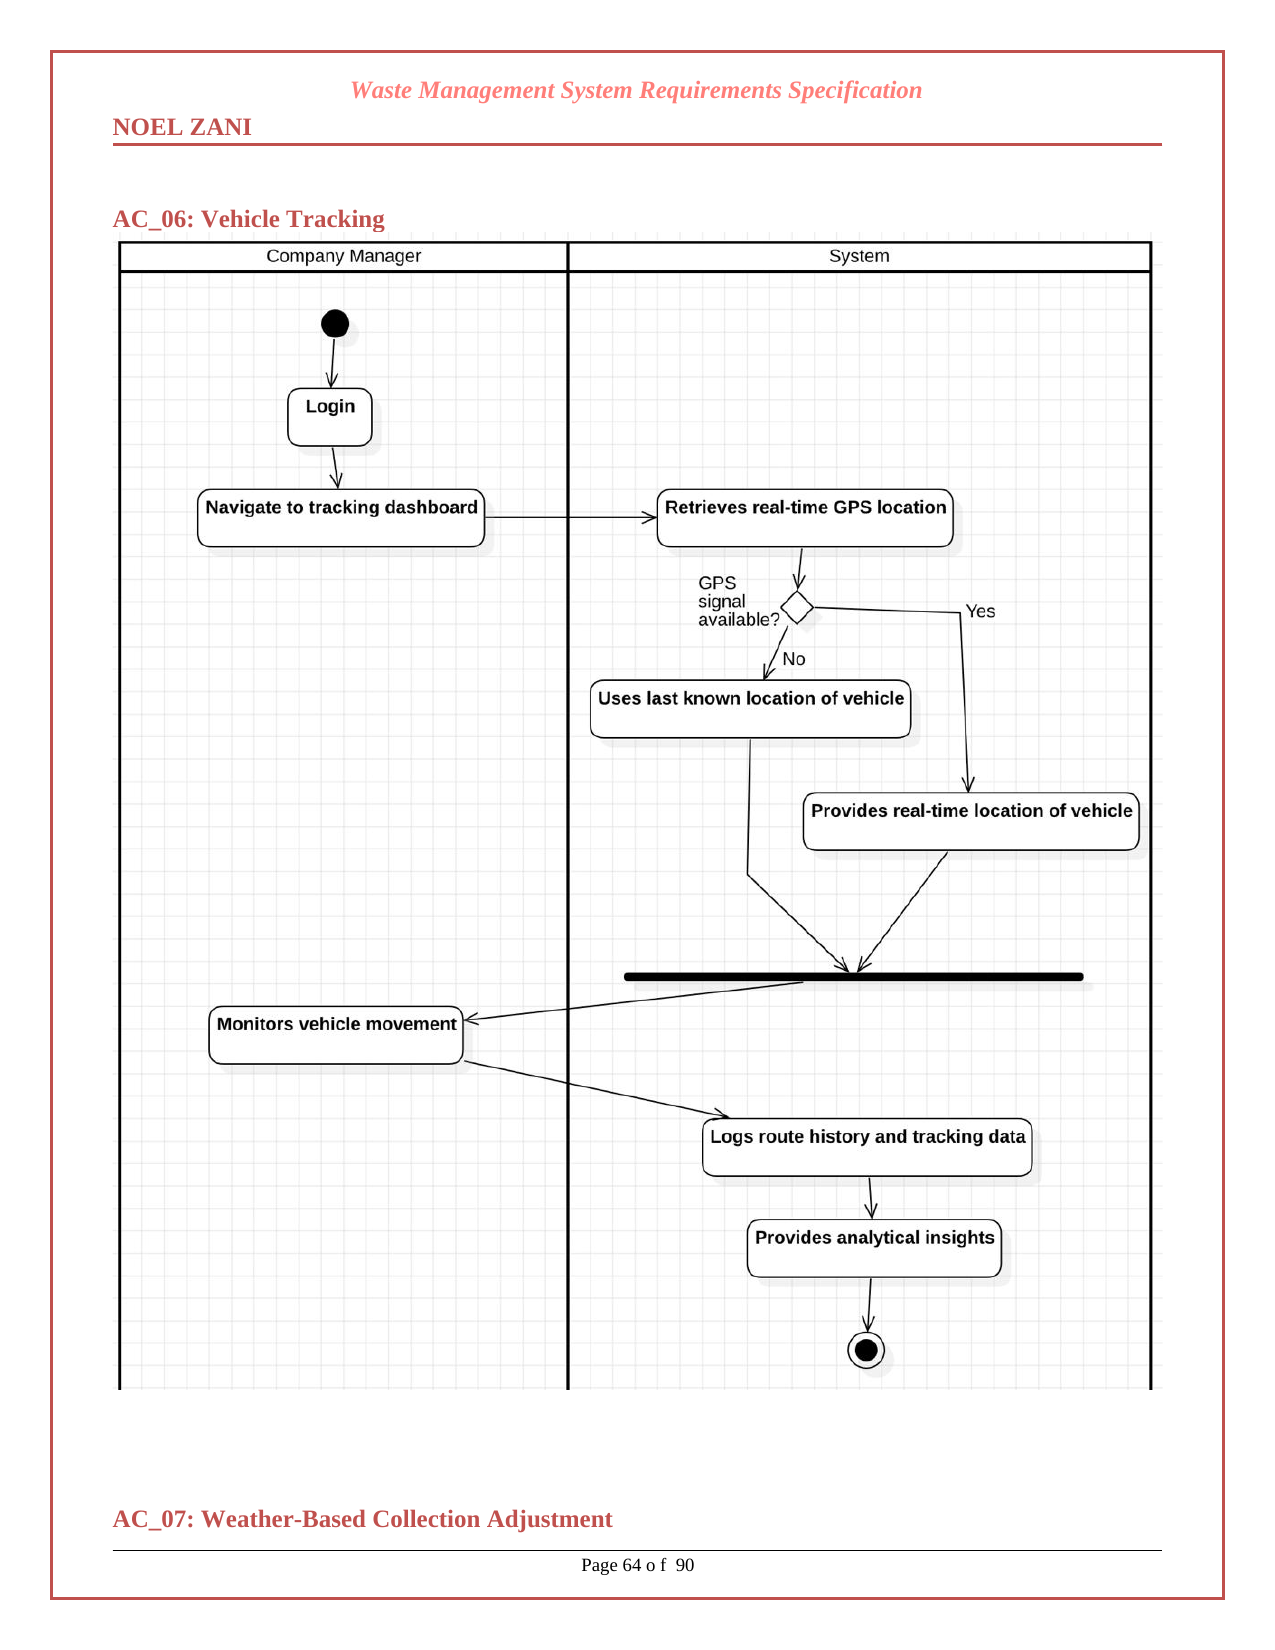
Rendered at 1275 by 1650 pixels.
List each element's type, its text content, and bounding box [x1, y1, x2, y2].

text AC_06: Vehicle Tracking [112, 204, 1162, 232]
text AC_07: Weather-Based Collection Adjustment [112, 1504, 1162, 1533]
picture [112, 232, 1163, 1390]
text NOEL ZANI [112, 112, 1162, 146]
